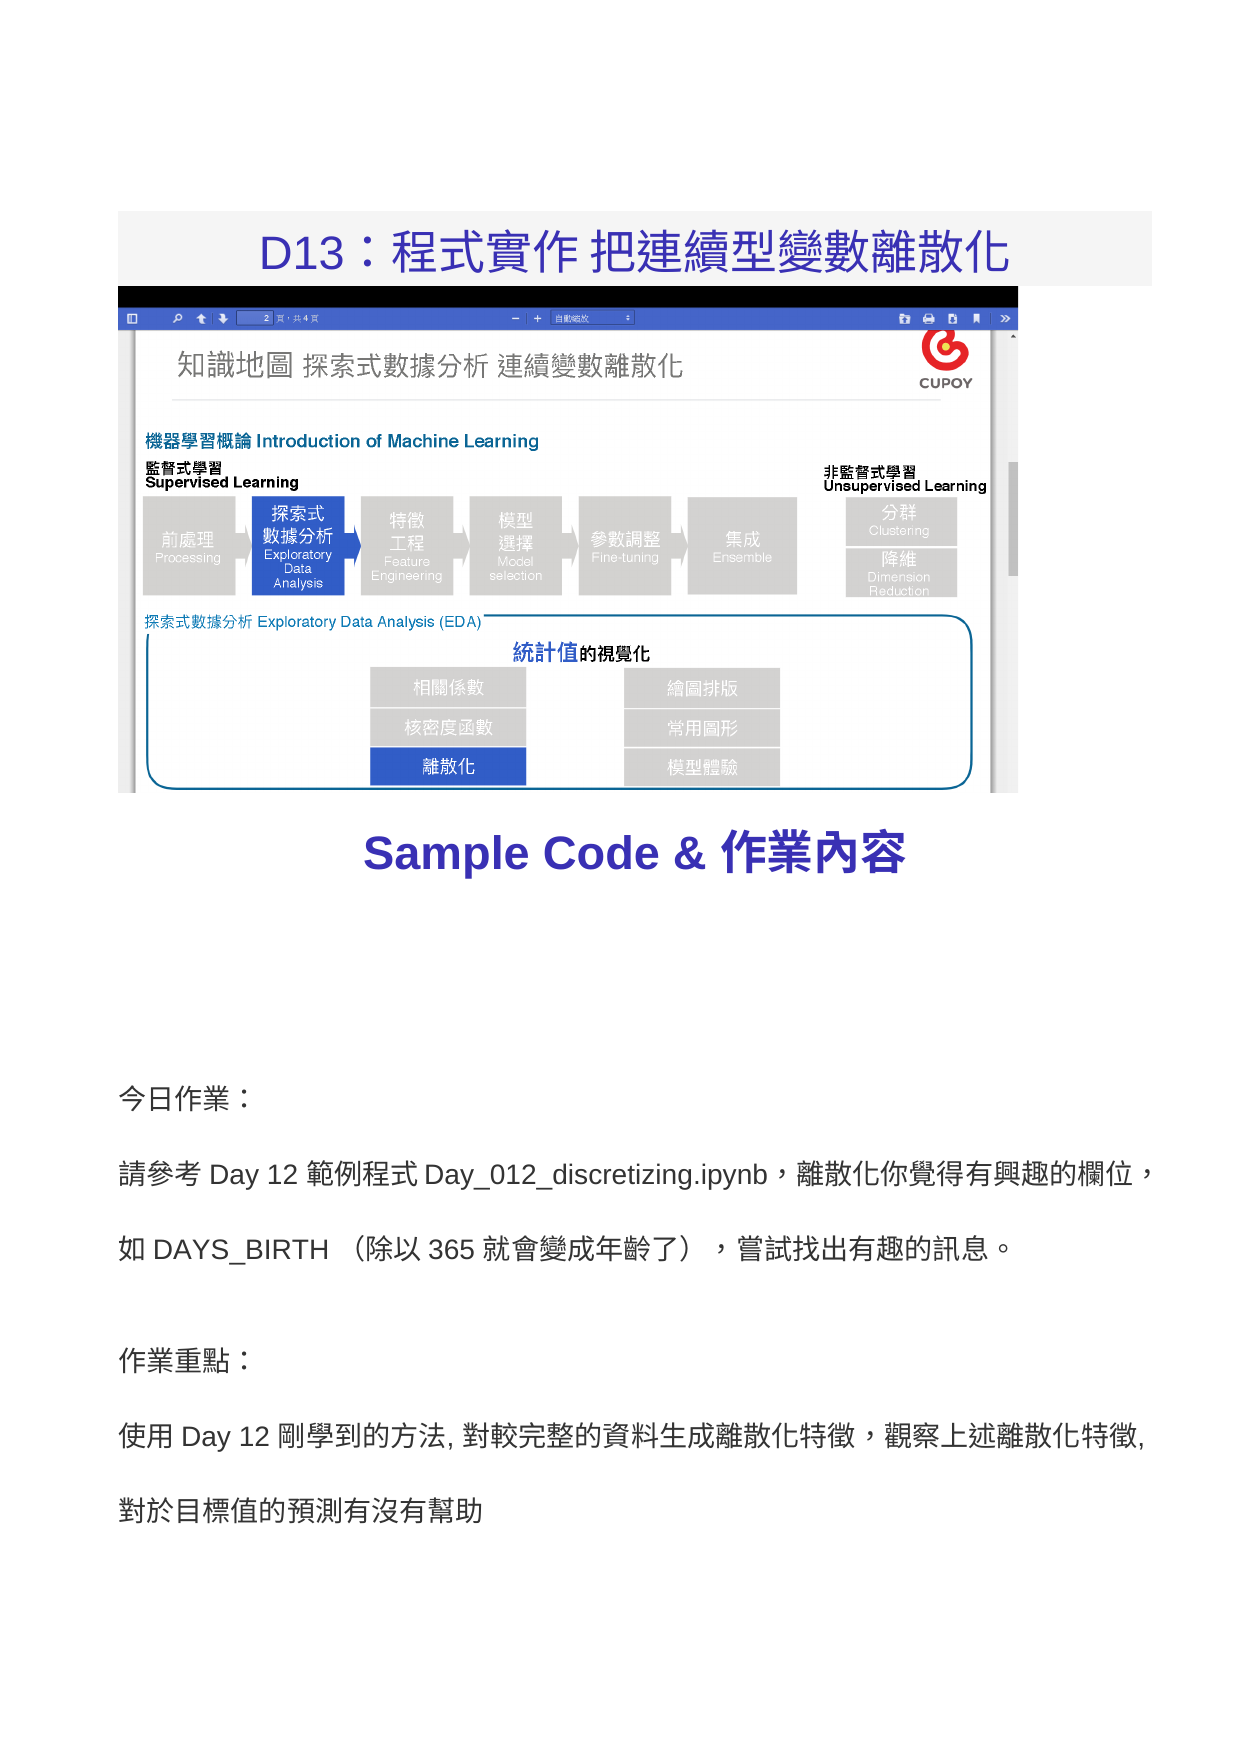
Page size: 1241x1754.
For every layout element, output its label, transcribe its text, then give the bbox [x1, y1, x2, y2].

text 使用 Day 12 剛學到的方法, 對較完整的資料生成離散化特徵，觀察上述離散化特徵, 對於目標值的預測有沒有幫助 [118, 1397, 1152, 1547]
text 請參考 Day 12 範例程式Day_012_discretizing.ipynb，離散化你覺得有興趣的欄位，如 DAYS_BIRTH （除以 365 就會變成年齡了），嘗試找出有趣的訊息。 [118, 1135, 1152, 1285]
text 今日作業： [118, 1060, 1152, 1135]
subtitle D13：程式實作 把連續型變數離散化 [118, 211, 1152, 286]
picture [118, 286, 1019, 793]
text 作業重點： [118, 1322, 1152, 1397]
subtitle Sample Code & 作業內容 [118, 811, 1152, 886]
